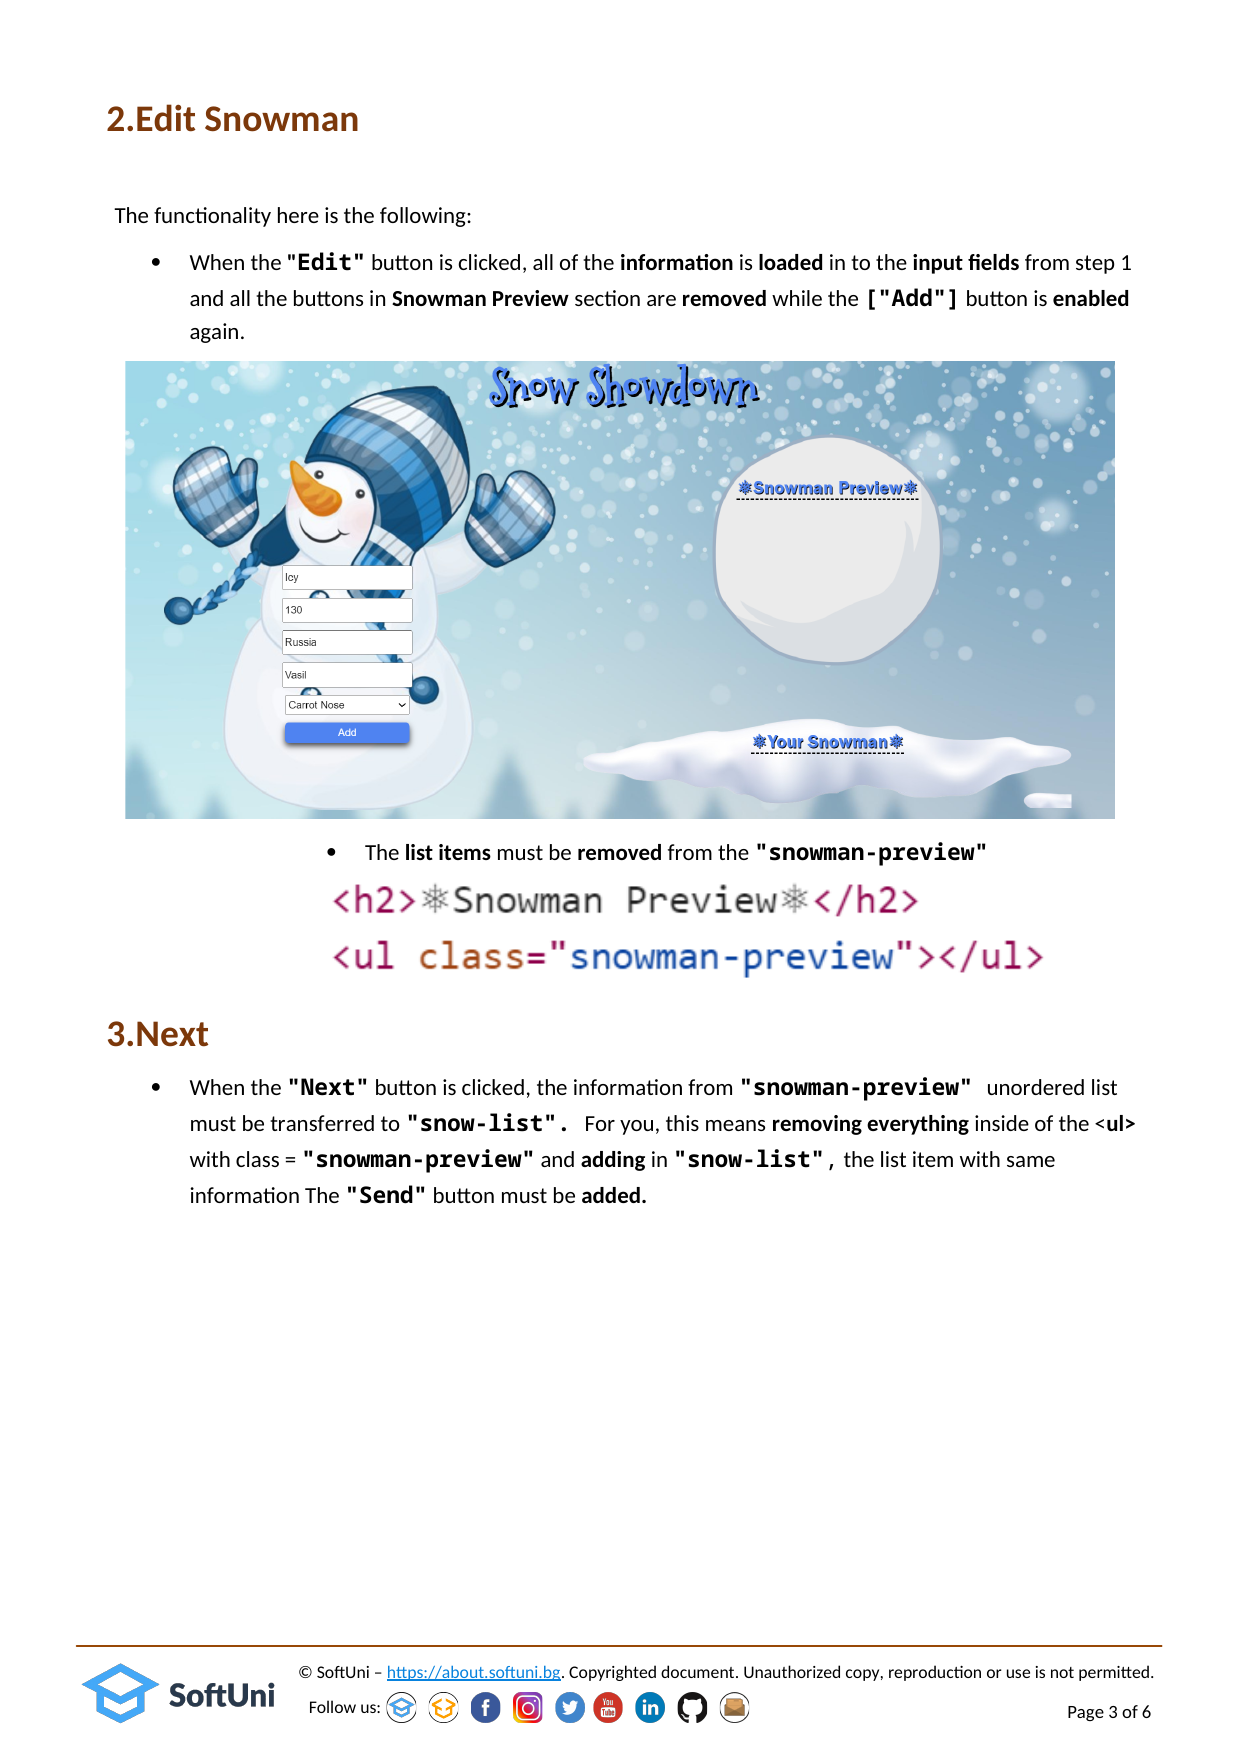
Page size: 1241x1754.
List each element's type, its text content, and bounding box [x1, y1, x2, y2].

picture [471, 1692, 501, 1723]
picture [125, 361, 1115, 819]
picture [649, 1705, 658, 1714]
picture [593, 1692, 623, 1723]
picture [428, 1692, 459, 1723]
list When the "Edit" button is clicked, all of the information is loaded in to the input fields from step 1 and all the buttons in Snowman Preview section are removed while the ["Add"] button is enabled again. [152, 246, 1163, 345]
text The functionality here is the following: [114, 201, 1163, 229]
picture [300, 871, 1052, 985]
text 2.Edit Snowman [106, 95, 1163, 141]
picture [386, 1692, 417, 1723]
list When the "Next" button is clicked, the information from "snowman-preview" unordered list must be transferred to "snow-list". For you, this means removing everything inside of the <ul> with class = "snowman-preview" and adding in "snow-list", the list item with same information The "Send" button must be added. [152, 1071, 1163, 1210]
picture [656, 1714, 665, 1723]
picture [656, 1692, 665, 1701]
picture [677, 1692, 708, 1723]
picture [719, 1692, 750, 1723]
picture [555, 1692, 585, 1723]
picture [75, 1658, 281, 1729]
picture [635, 1692, 644, 1701]
picture [513, 1692, 543, 1723]
picture [635, 1714, 644, 1723]
text 3.Next [106, 1010, 1163, 1056]
